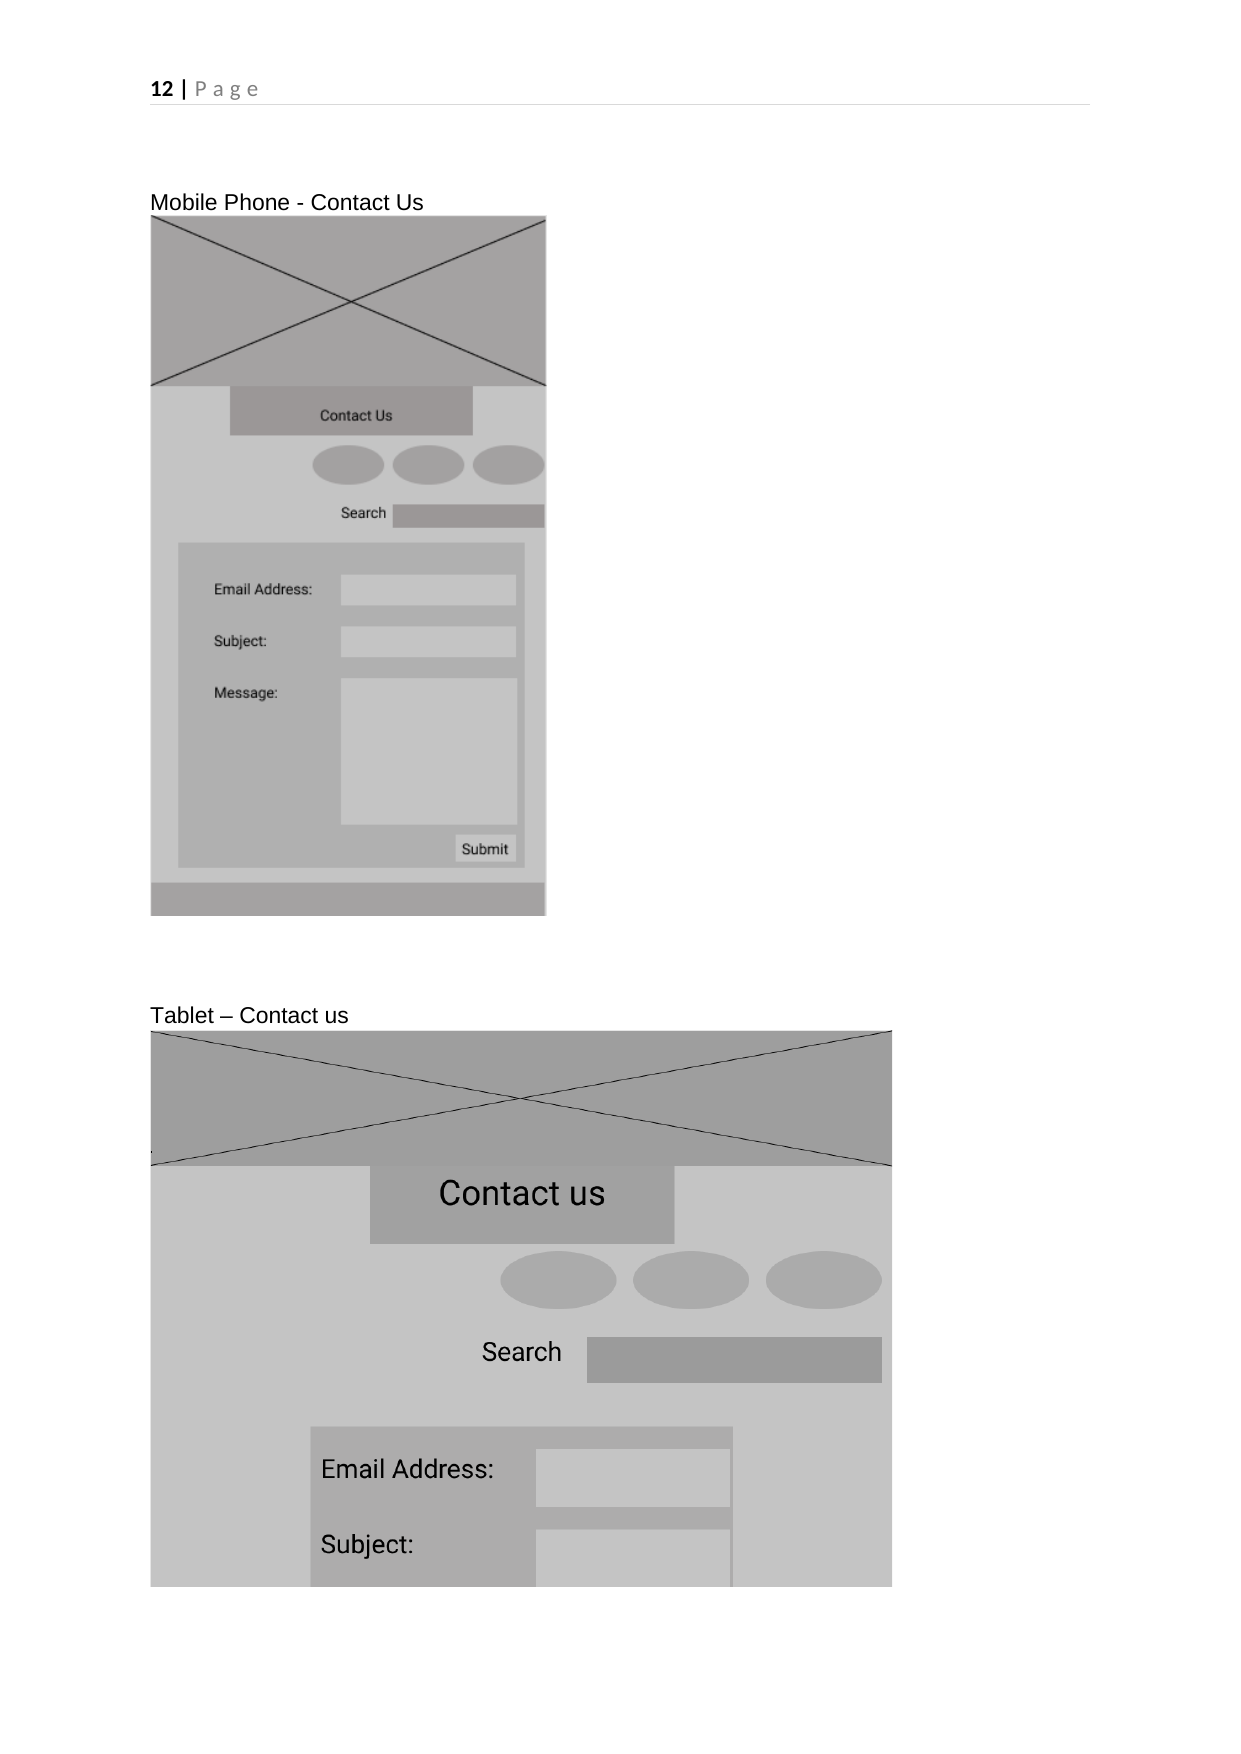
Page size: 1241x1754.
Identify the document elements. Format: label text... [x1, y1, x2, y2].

text Mobile Phone - Contact Us [150, 189, 1090, 215]
picture [150, 1030, 893, 1587]
picture [150, 215, 547, 916]
